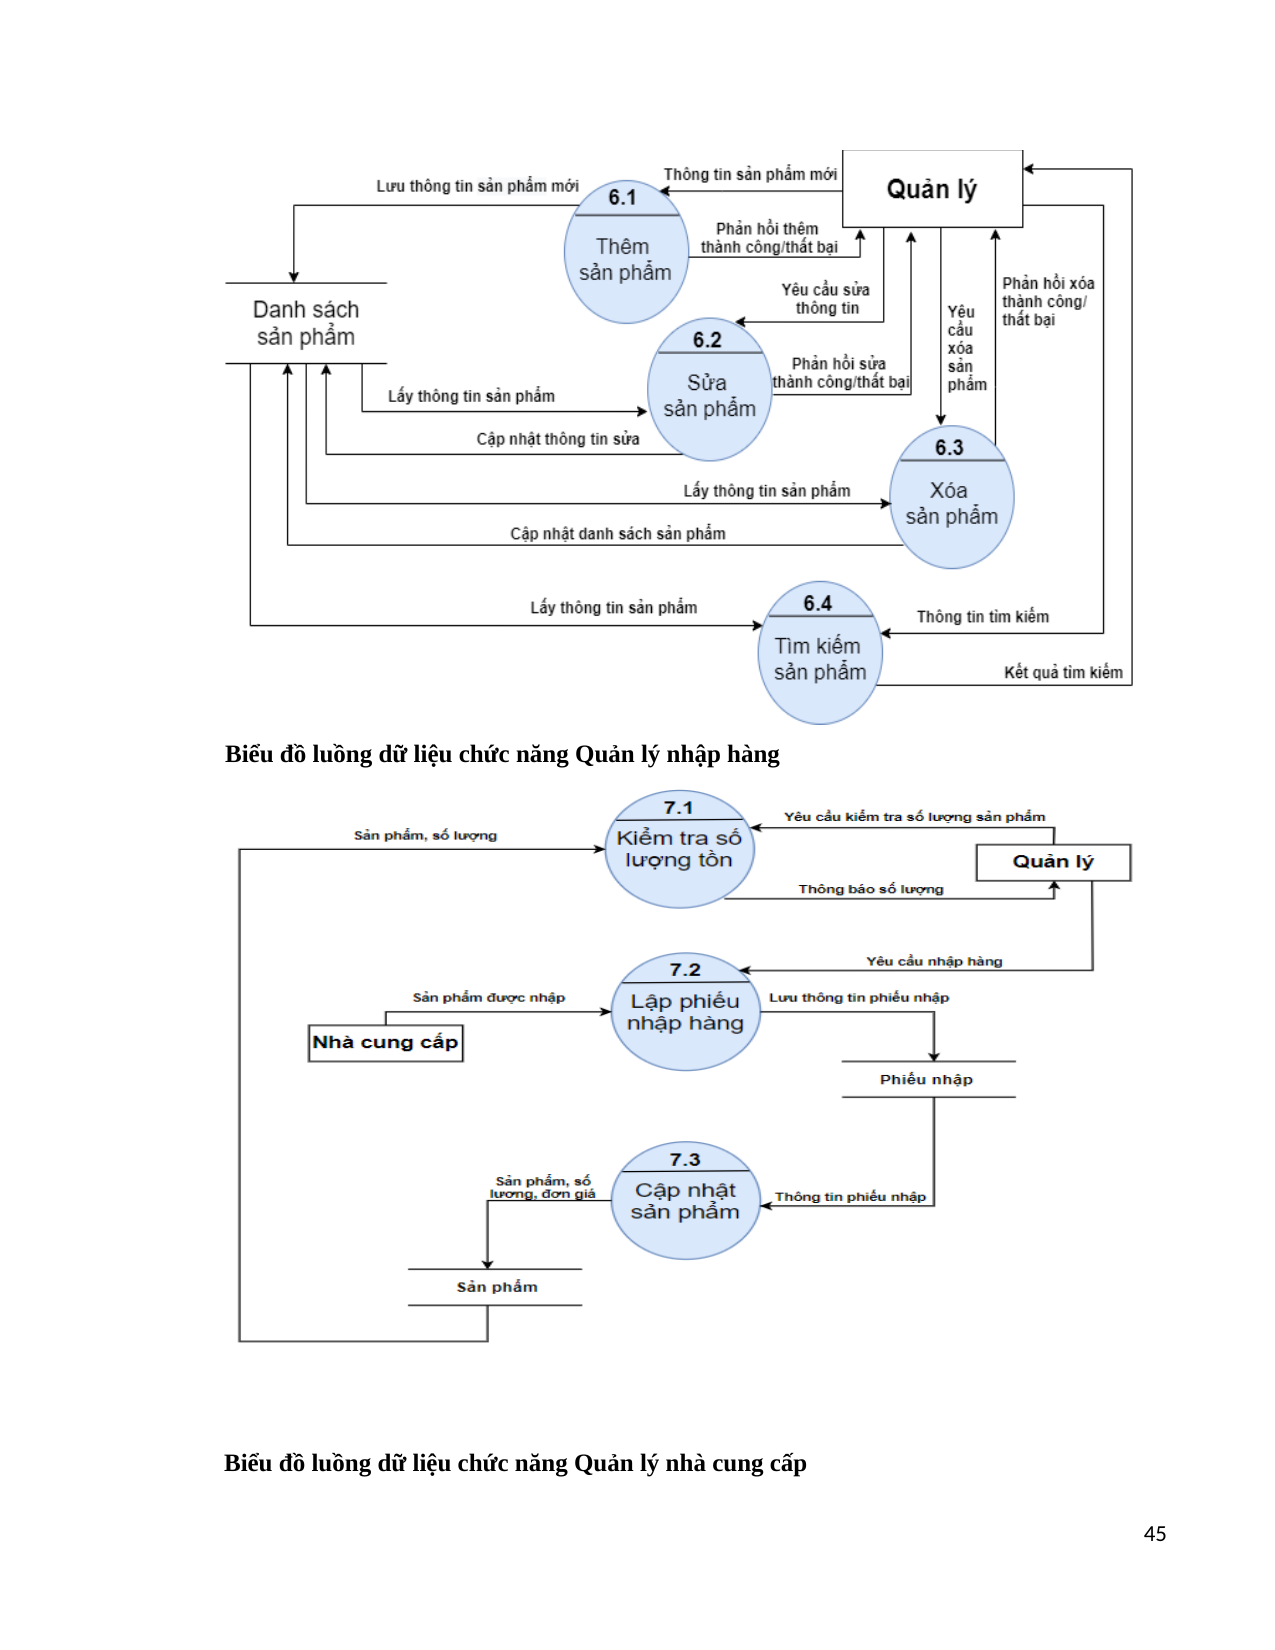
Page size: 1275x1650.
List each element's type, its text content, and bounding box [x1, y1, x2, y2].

picture [225, 150, 1144, 725]
picture [231, 782, 1138, 1358]
text Biểu đồ luồng dữ liệu chức năng Quản lý nhà cung cấp [224, 1448, 1167, 1477]
list Biểu đồ luồng dữ liệu chức năng Quản lý nhập hàng [225, 739, 1167, 768]
